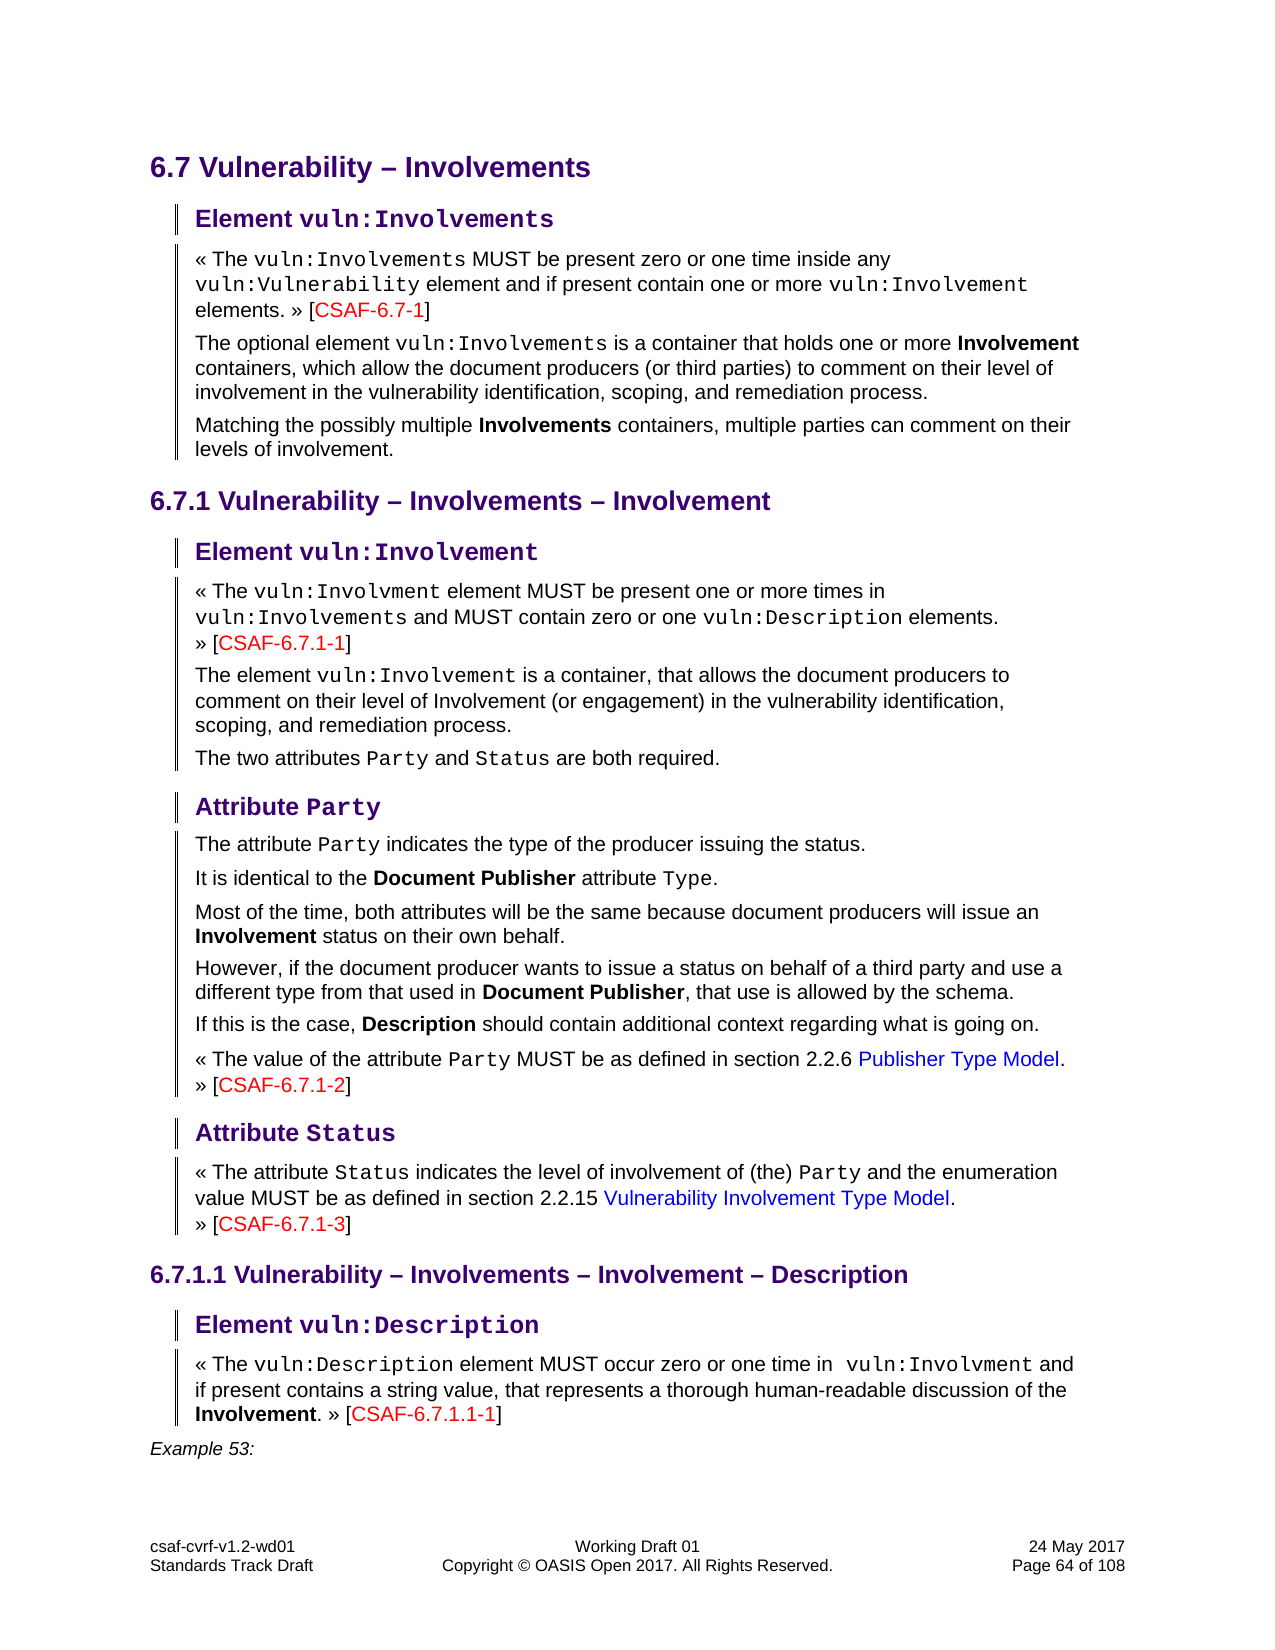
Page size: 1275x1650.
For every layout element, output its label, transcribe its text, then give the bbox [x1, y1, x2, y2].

subtitle Element vuln:Description [178, 1310, 1125, 1341]
text It is identical to the Document Publisher attribute Type. [178, 866, 1080, 891]
text The attribute Party indicates the type of the producer issuing the status. [178, 831, 1080, 857]
text The two attributes Party and Status are both required. [178, 745, 1080, 771]
subtitle Element vuln:Involvements [178, 204, 1125, 235]
text Most of the time, both attributes will be the same because document producers will issue an Involvement status on their own behalf. [178, 900, 1080, 948]
subtitle Attribute Status [178, 1118, 1125, 1149]
text The element vuln:Involvement is a container, that allows the document producers to comment on their level of Involvement (or engagement) in the vulnerability identification, scoping, and remediation process. [178, 663, 1080, 737]
text Matching the possibly multiple Involvements containers, multiple parties can comment on their levels of involvement. [178, 412, 1080, 460]
subtitle Attribute Party [178, 792, 1125, 823]
text The optional element vuln:Involvements is a container that holds one or more Involvement containers, which allow the document producers (or third parties) to comment on their level of involvement in the vulnerability identification, scoping, and remediation process. [178, 330, 1080, 404]
subtitle Vulnerability – Involvements [150, 150, 1125, 183]
text If this is the case, Description should contain additional context regarding what is going on. [178, 1012, 1080, 1036]
text Example 53: [150, 1438, 1125, 1460]
text « The vuln:Involvements MUST be present zero or one time inside any vuln:Vulnerability element and if present contain one or more vuln:Involvement elements. » [CSAF-6.7-1] [178, 244, 1080, 322]
subtitle Vulnerability – Involvements – Involvement [150, 485, 1125, 517]
text « The value of the attribute Party MUST be as defined in section 2.2.6 Publisher Type Model. » [CSAF-6.7.1-2] [178, 1044, 1080, 1097]
subtitle Element vuln:Involvement [175, 537, 1125, 568]
text « The vuln:Description element MUST occur zero or one time in vuln:Involvment and if present contains a string value, that represents a thorough human-readable discussion of the Involvement. » [CSAF-6.7.1.1-1] [178, 1349, 1080, 1426]
text « The vuln:Involvment element MUST be present one or more times in vuln:Involvements and MUST contain zero or one vuln:Description elements. » [CSAF-6.7.1-1] [178, 577, 1080, 655]
text « The attribute Status indicates the level of involvement of (the) Party and the enumeration value MUST be as defined in section 2.2.15 Vulnerability Involvement Type Model. » [CSAF-6.7.1-3] [178, 1157, 1080, 1235]
text However, if the document producer wants to issue a status on behalf of a third party and use a different type from that used in Document Publisher, that use is allowed by the schema. [178, 956, 1080, 1004]
subtitle Vulnerability – Involvements – Involvement – Description [150, 1260, 1125, 1289]
